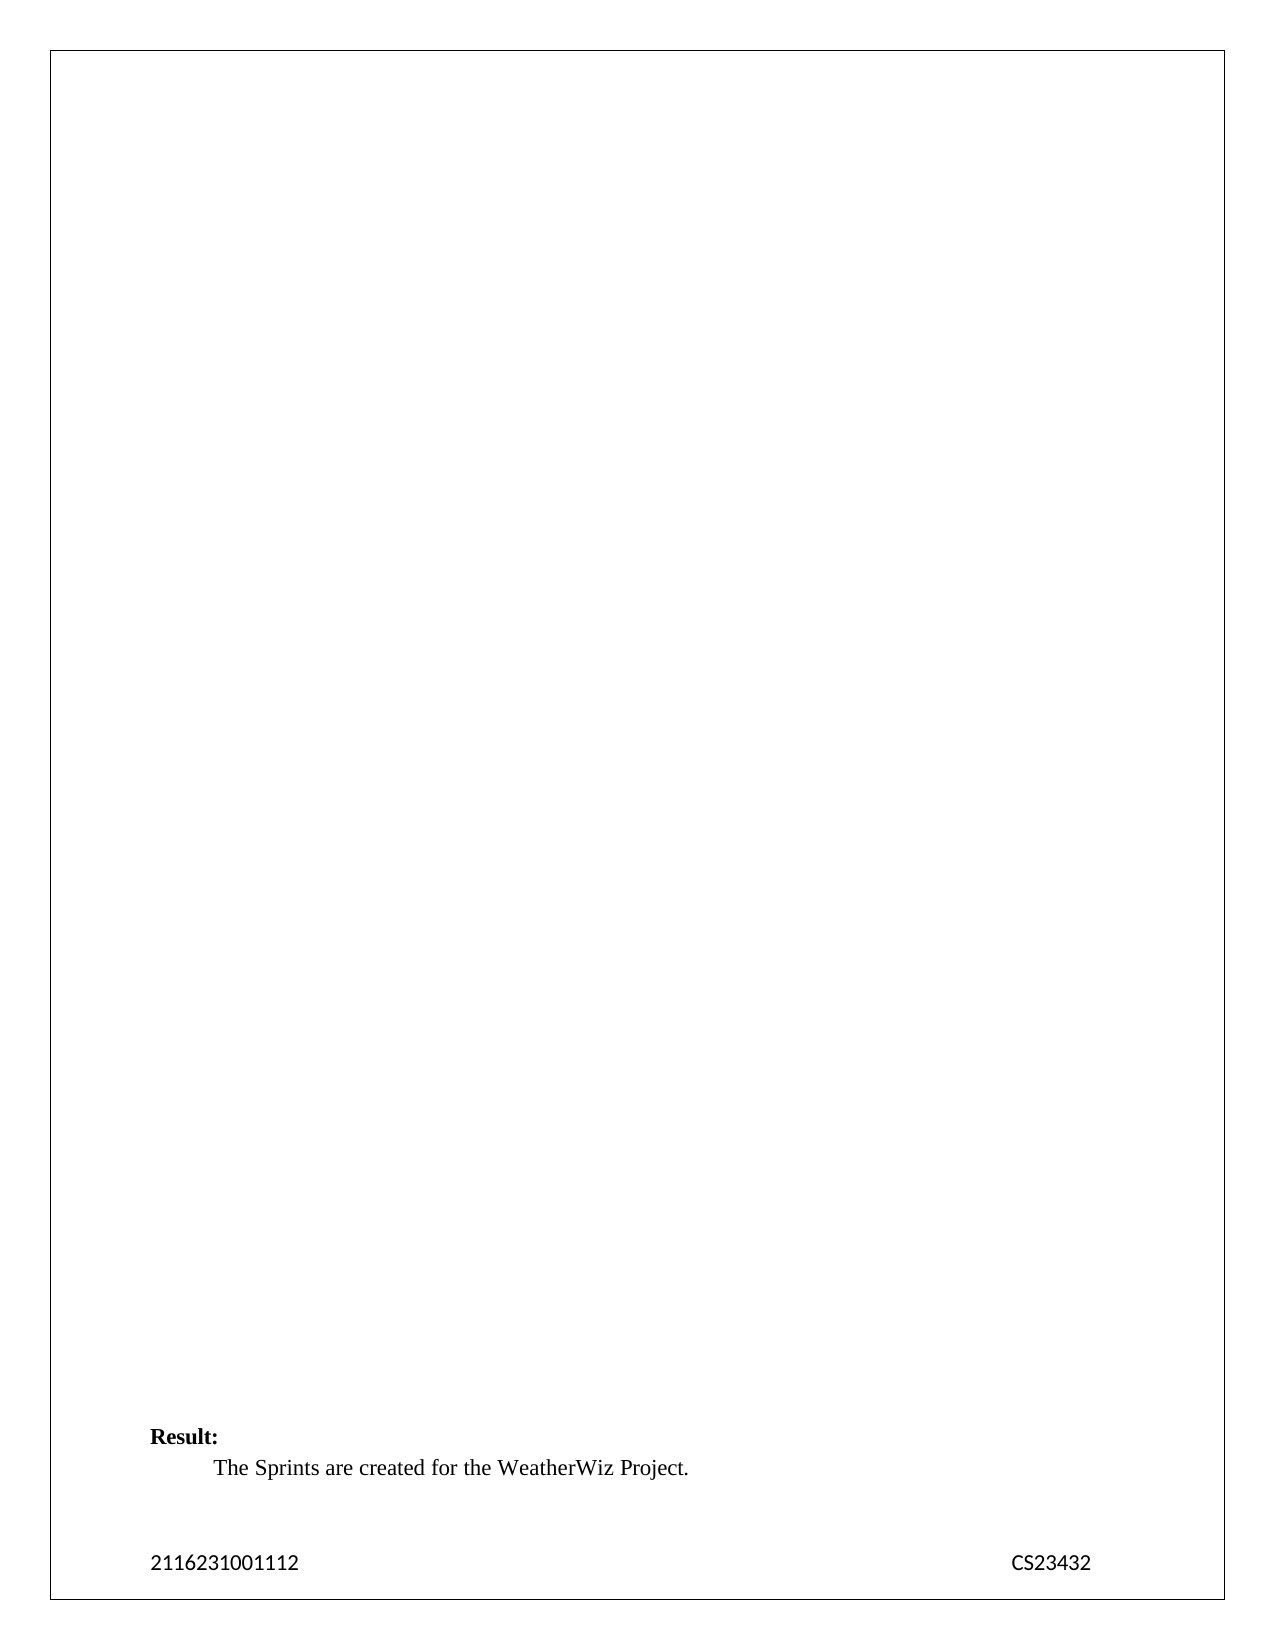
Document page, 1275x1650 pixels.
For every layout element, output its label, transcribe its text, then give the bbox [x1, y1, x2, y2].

text Result: [150, 1423, 1162, 1450]
text The Sprints are created for the WeatherWiz Project. [213, 1453, 1162, 1480]
